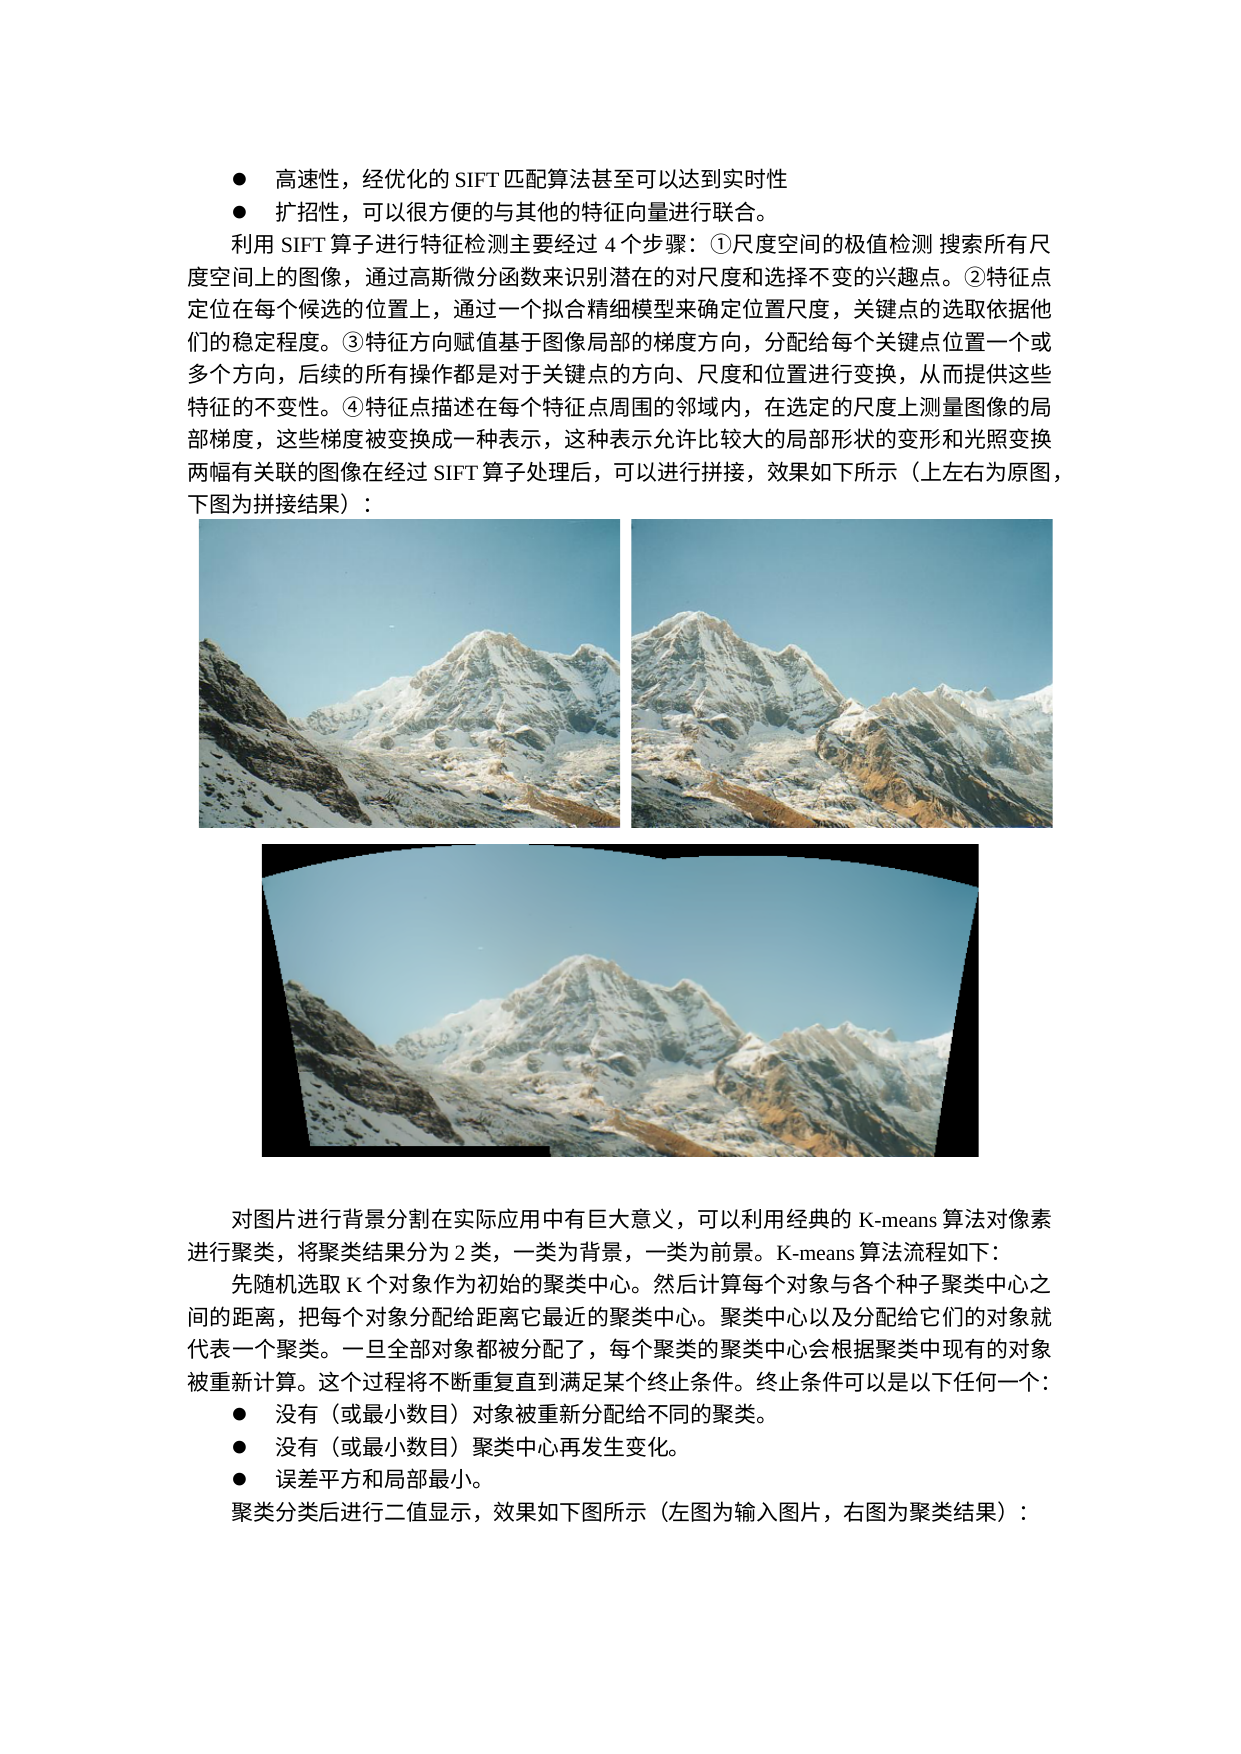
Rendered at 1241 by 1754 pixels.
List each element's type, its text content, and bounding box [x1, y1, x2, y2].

picture [631, 519, 1053, 828]
table_header [188, 520, 620, 844]
text 对图片进行背景分割在实际应用中有巨大意义，可以利用经典的K-means算法对像素进行聚类，将聚类结果分为2类，一类为背景，一类为前景。K-means算法流程如下： [187, 1202, 1053, 1267]
list 没有（或最小数目）对象被重新分配给不同的聚类。 [231, 1397, 1053, 1429]
picture [198, 519, 621, 828]
list 误差平方和局部最小。 [231, 1462, 1053, 1494]
text 聚类分类后进行二值显示，效果如下图所示（左图为输入图片，右图为聚类结果）： [187, 1494, 1053, 1527]
picture [261, 844, 979, 1157]
table_cell [188, 845, 1053, 1169]
table_header [620, 520, 1053, 844]
list 扩招性，可以很方便的与其他的特征向量进行联合。 [231, 194, 1053, 227]
text 利用SIFT算子进行特征检测主要经过4个步骤：①尺度空间的极值检测 搜索所有尺度空间上的图像，通过高斯微分函数来识别潜在的对尺度和选择不变的兴趣点。②特征点定位在每个候选的位置上，通过一个拟合精细模型来确定位置尺度，关键点的选取依据他们的稳定程度。③特征方向赋值基于图像局部的梯度方向，分配给每个关键点位置一个或多个方向，后续的所有操作都是对于关键点的方向、尺度和位置进行变换，从而提供这些特征的不变性。④特征点描述在每个特征点周围的邻域内，在选定的尺度上测量图像的局部梯度，这些梯度被变换成一种表示，这种表示允许比较大的局部形状的变形和光照变换。两幅有关联的图像在经过SIFT算子处理后，可以进行拼接，效果如下所示（上左右为原图，下图为拼接结果）： [187, 227, 1053, 519]
text 先随机选取K个对象作为初始的聚类中心。然后计算每个对象与各个种子聚类中心之间的距离，把每个对象分配给距离它最近的聚类中心。聚类中心以及分配给它们的对象就代表一个聚类。一旦全部对象都被分配了，每个聚类的聚类中心会根据聚类中现有的对象被重新计算。这个过程将不断重复直到满足某个终止条件。终止条件可以是以下任何一个： [187, 1267, 1053, 1397]
list 没有（或最小数目）聚类中心再发生变化。 [231, 1429, 1053, 1462]
list 高速性，经优化的SIFT匹配算法甚至可以达到实时性 [231, 162, 1053, 194]
